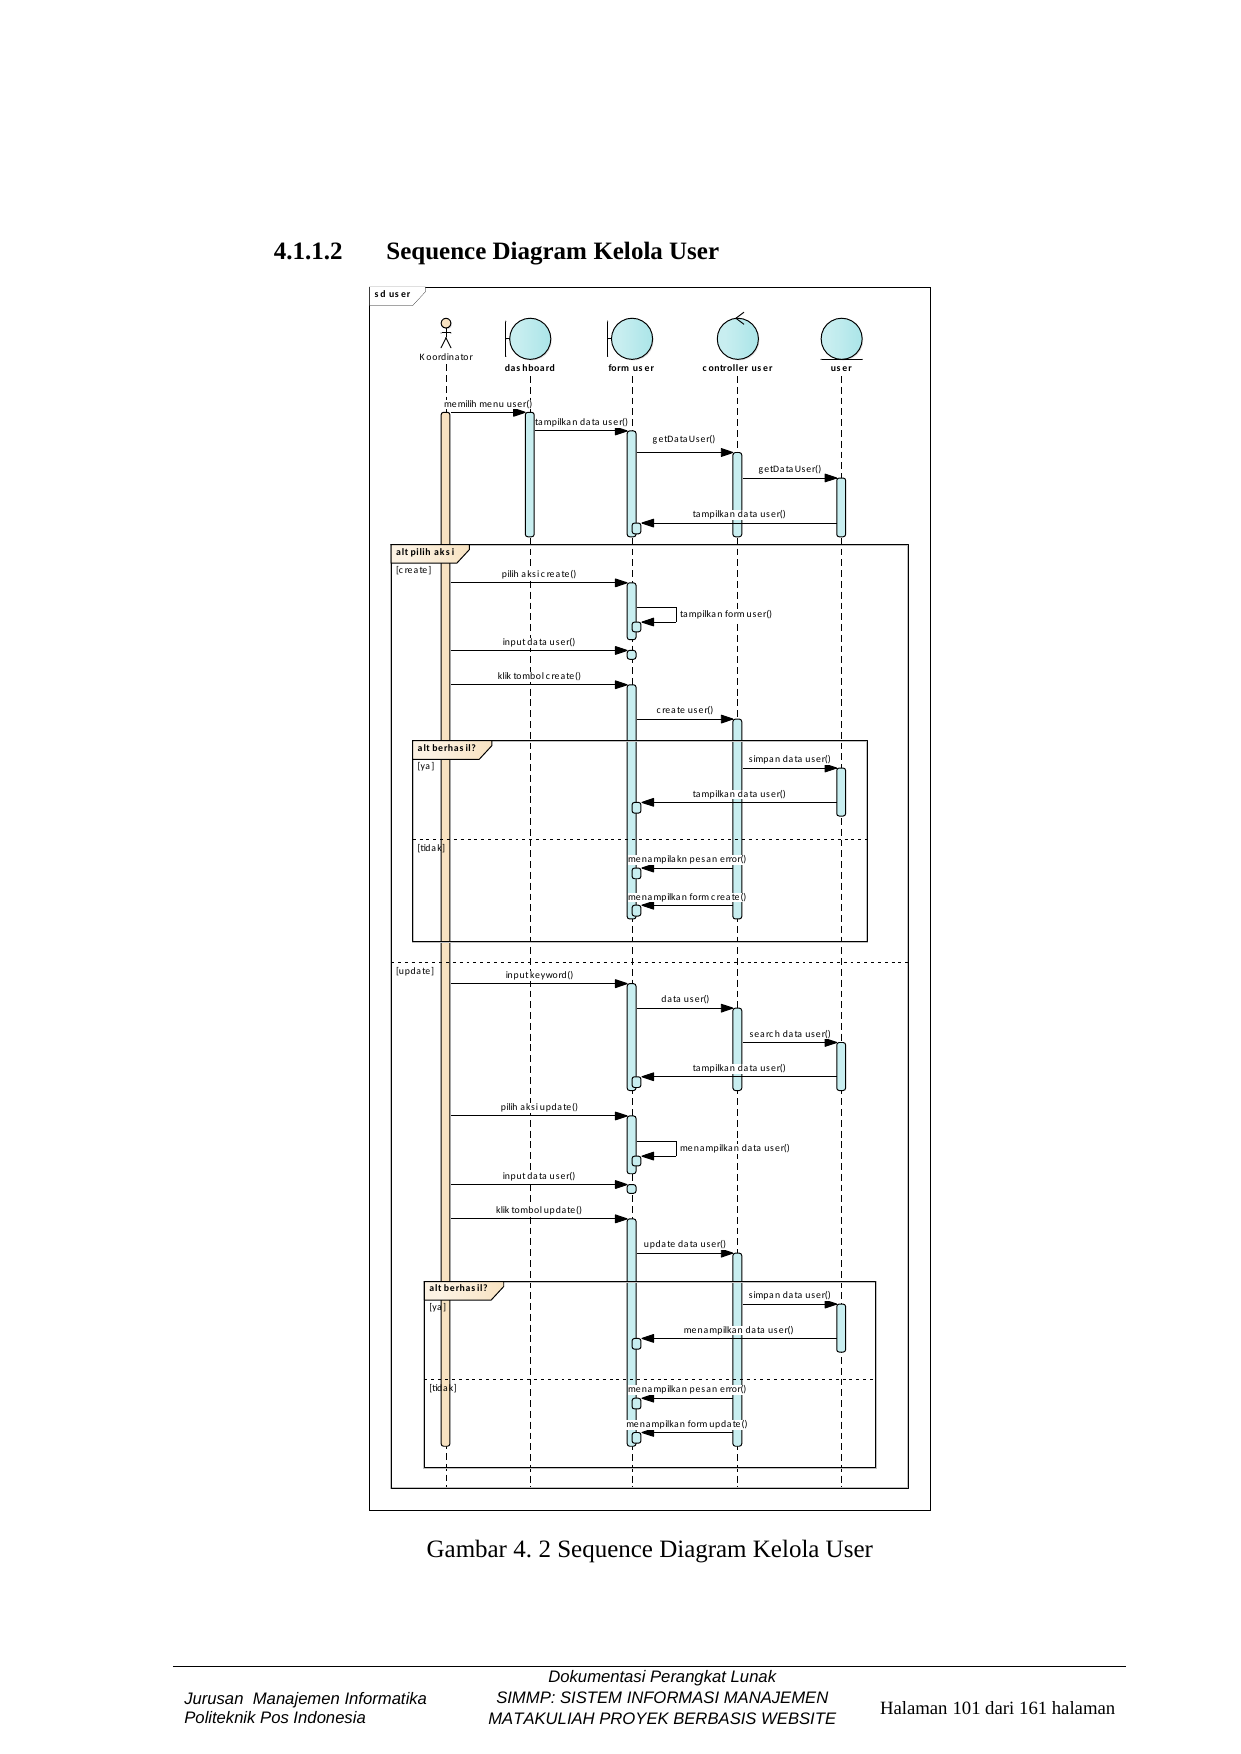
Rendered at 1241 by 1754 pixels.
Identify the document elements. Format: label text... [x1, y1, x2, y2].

list Sequence Diagram Kelola User [274, 236, 1063, 265]
